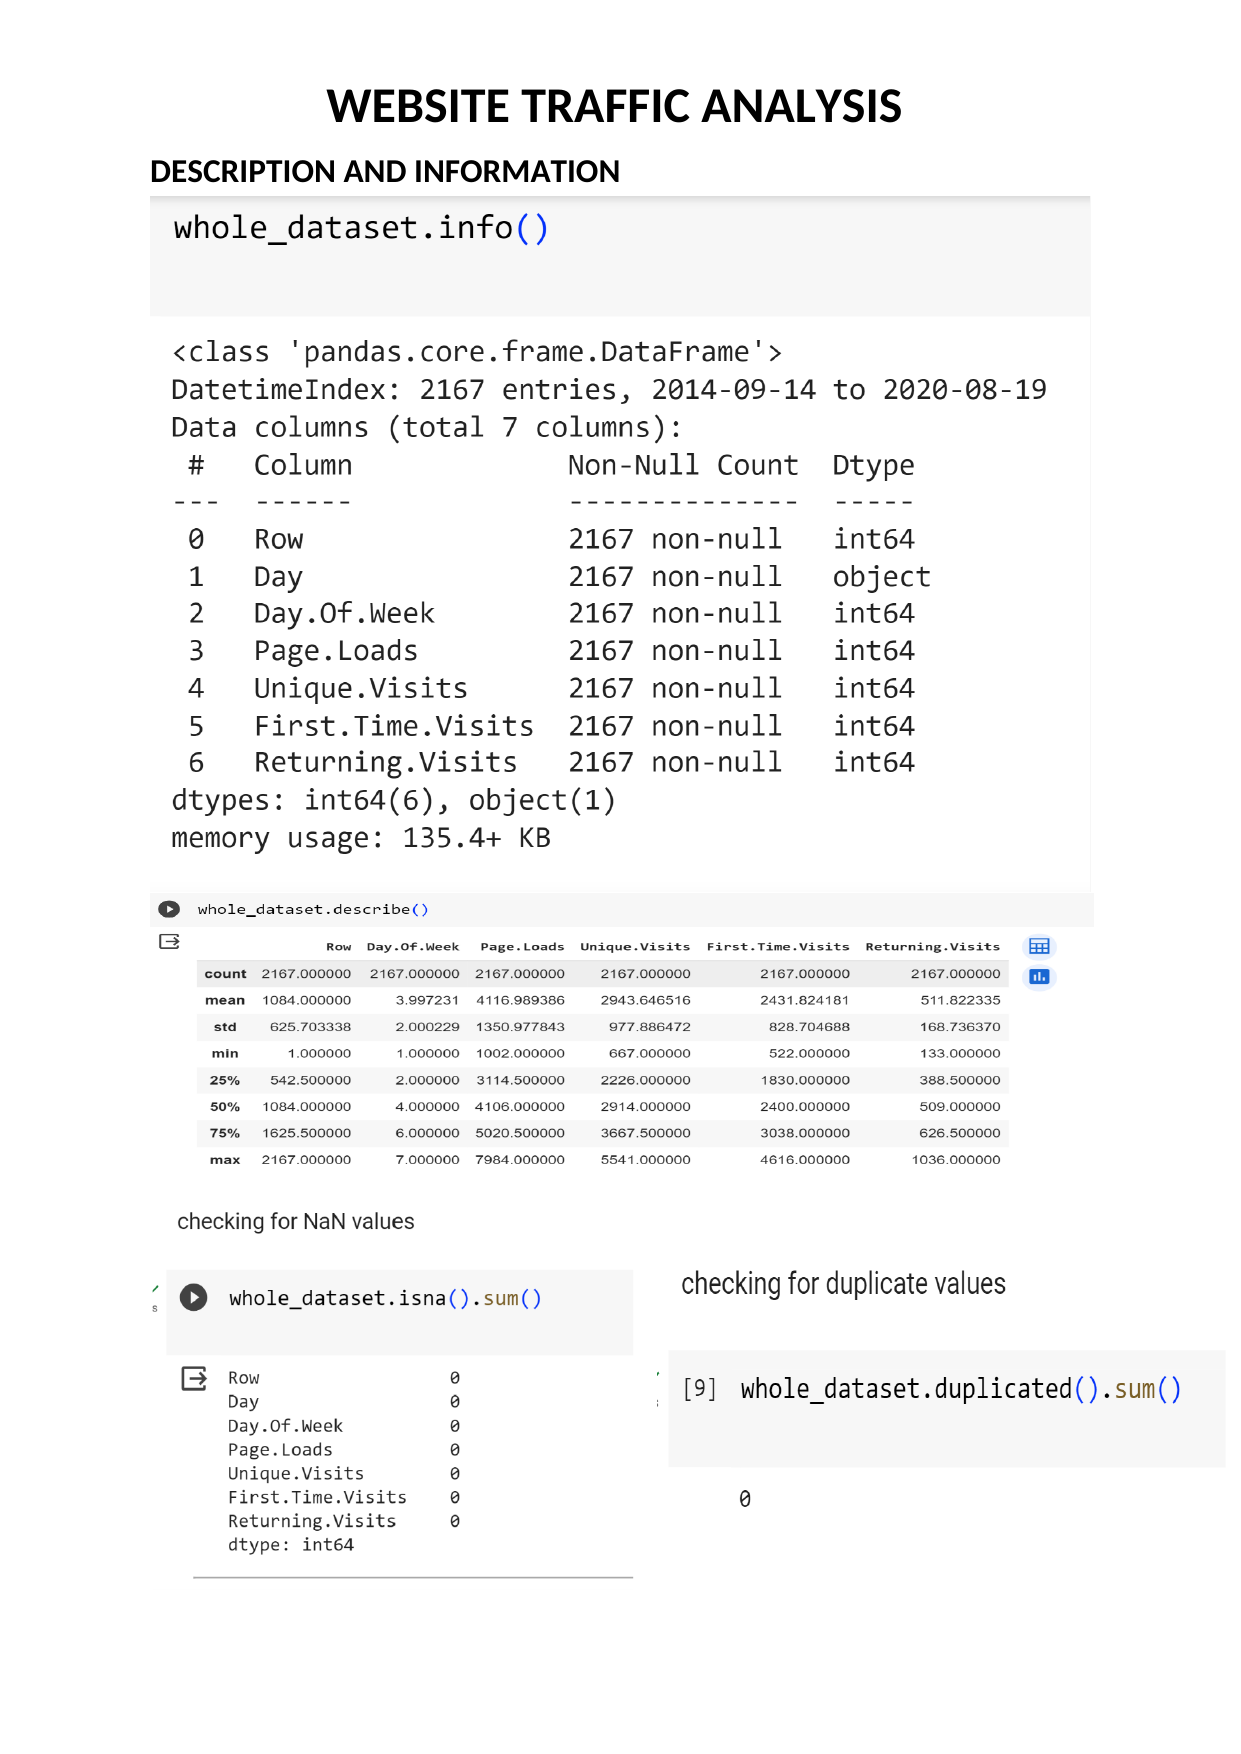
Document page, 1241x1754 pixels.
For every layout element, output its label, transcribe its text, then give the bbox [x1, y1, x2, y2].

picture [150, 196, 1091, 891]
text DESCRIPTION AND INFORMATION [150, 150, 1090, 191]
picture [152, 1200, 634, 1590]
picture [150, 893, 1093, 1191]
picture [657, 1269, 1226, 1529]
